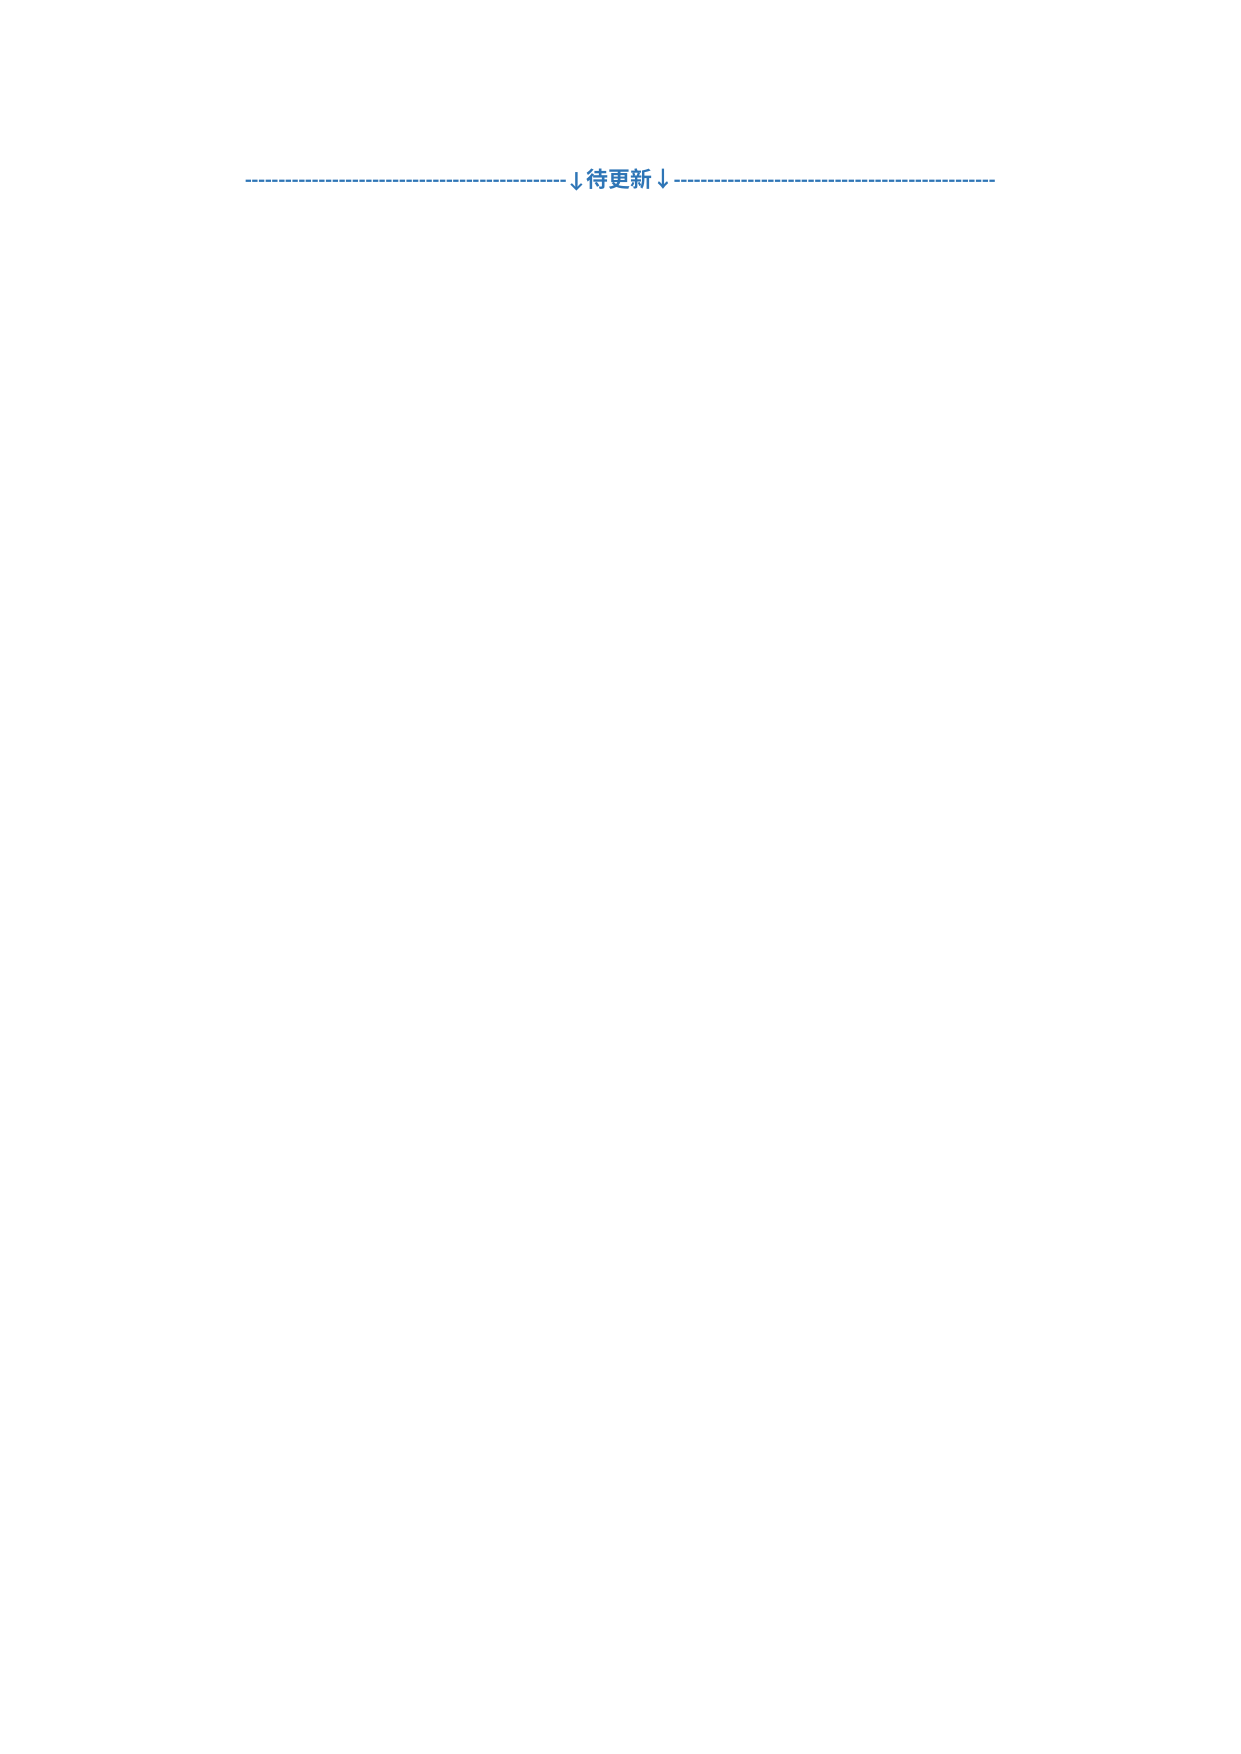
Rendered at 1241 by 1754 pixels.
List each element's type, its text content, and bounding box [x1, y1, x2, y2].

text ------------------------------------------------↓待更新↓------------------------------------------------ [187, 162, 1053, 194]
